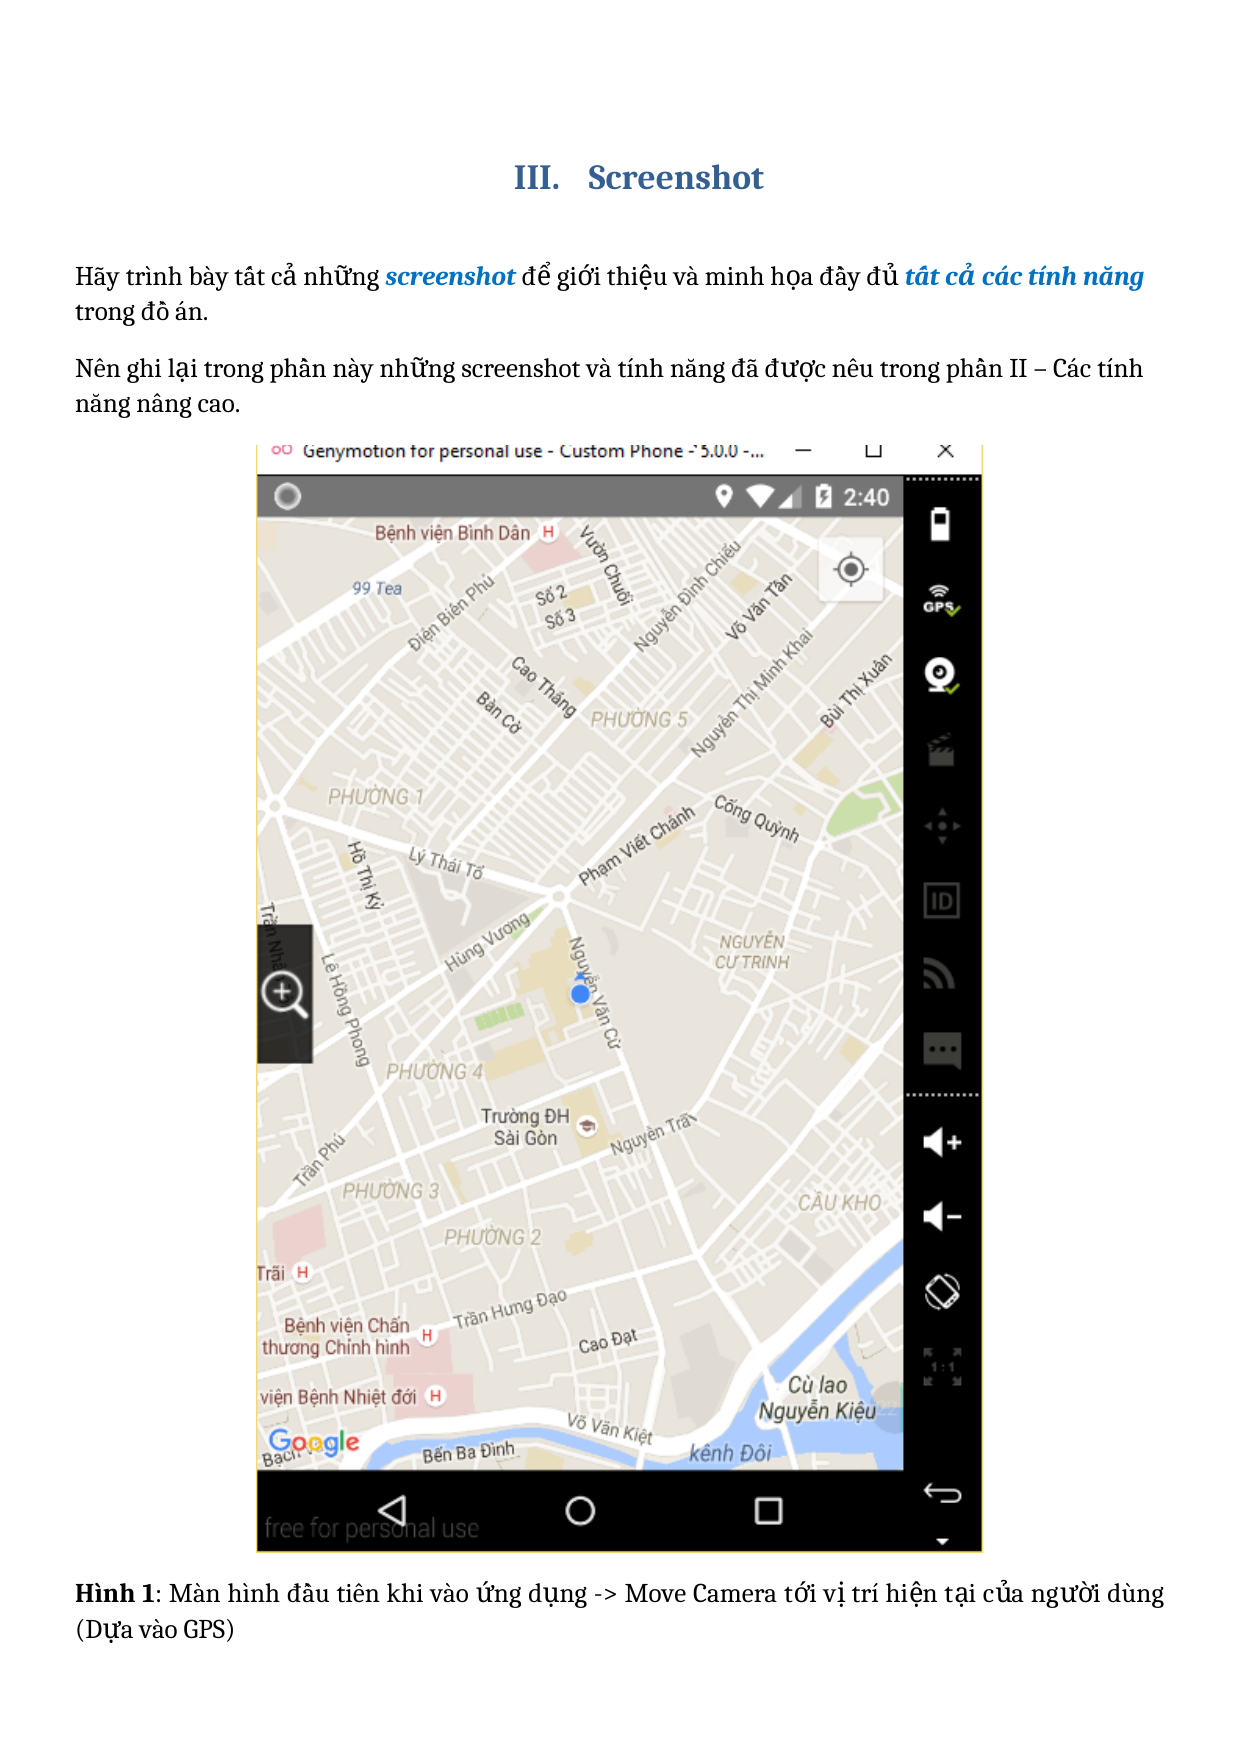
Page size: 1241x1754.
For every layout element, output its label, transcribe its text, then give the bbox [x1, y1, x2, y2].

text Hình 1: Màn hình đầu tiên khi vào ứng dụng -> Move Camera tới vị trí hiện tại của người dùng (Dựa vào GPS) [75, 1578, 1165, 1645]
text Hãy trình bày tất cả những screenshot để giới thiệu và minh họa đầy đủ tất cả các tính năng trong đồ án. [75, 261, 1165, 327]
text Nên ghi lại trong phần này những screenshot và tính năng đã được nêu trong phần II – Các tính năng nâng cao. [75, 353, 1165, 420]
subtitle Screenshot [112, 157, 1165, 198]
picture [256, 445, 985, 1553]
